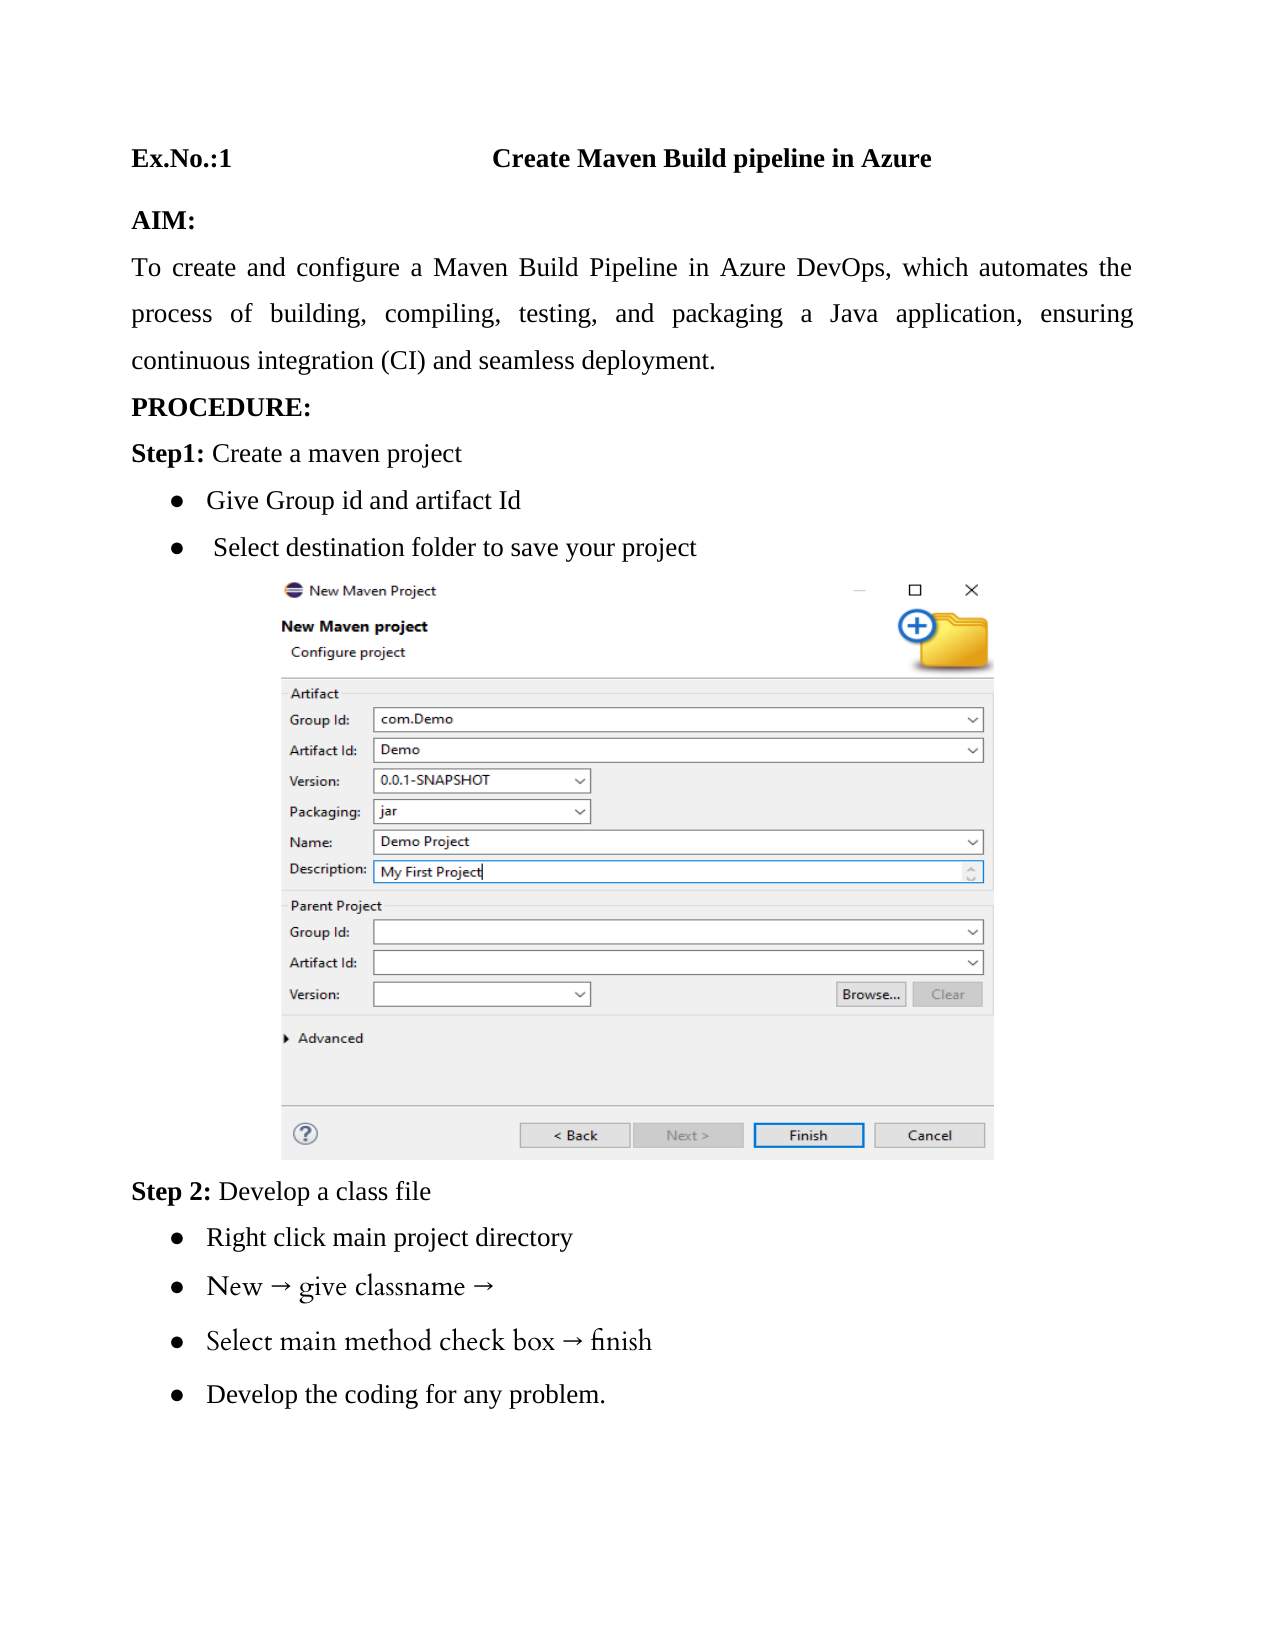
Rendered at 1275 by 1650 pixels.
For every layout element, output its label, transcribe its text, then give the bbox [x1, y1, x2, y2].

picture [281, 577, 994, 1160]
list Give Group id and artifact Id [169, 484, 1134, 515]
text Step1: Create a maven project [131, 437, 1134, 468]
list Develop the coding for any problem. [169, 1378, 1134, 1409]
text PROCEDURE: [131, 391, 1134, 422]
text To create and configure a Maven Build Pipeline in Azure DevOps, which automates the process of building, compiling, testing, and packaging a Java application, ensuring continuous integration (CI) and seamless deployment. [131, 251, 1134, 375]
text AIM: [131, 204, 1134, 235]
text Step 2: Develop a class file [131, 1175, 1134, 1206]
list Right click main project directory [169, 1221, 1134, 1253]
text Ex.No.:1 Create Maven Build pipeline in Azure [131, 142, 1134, 173]
list Select destination folder to save your project [169, 531, 1134, 562]
